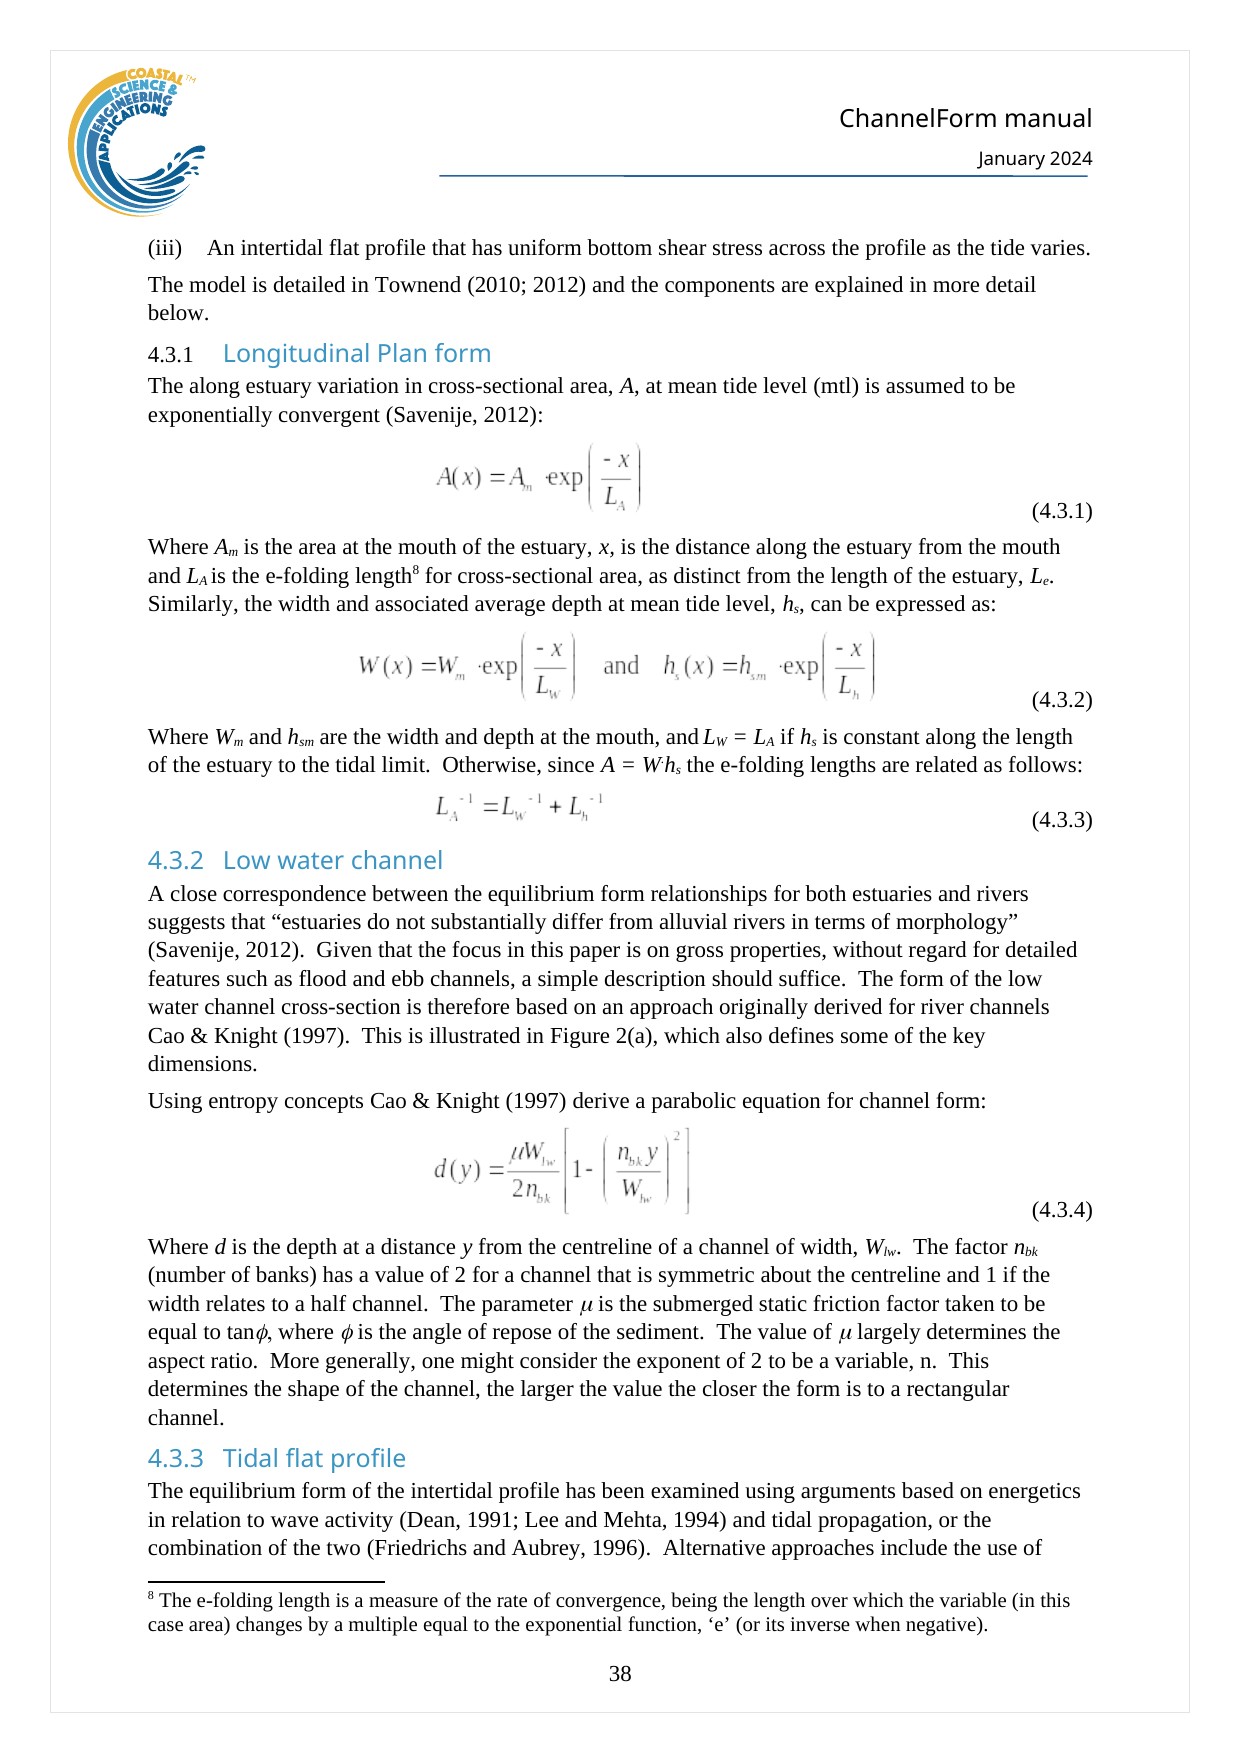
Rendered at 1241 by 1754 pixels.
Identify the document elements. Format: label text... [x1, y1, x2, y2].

list An intertidal flat profile that has uniform bottom shear stress across the profile as the tide varies. [148, 234, 1093, 260]
text Where Wm and hsm are the width and depth at the mouth, and LW = LA if hs is constant along the length of the estuary to the tidal limit. Otherwise, since A = W.hs the e-folding lengths are related as follows: [148, 723, 1093, 777]
text Where Am is the area at the mouth of the estuary, x, is the distance along the estuary from the mouth and LA is the e-folding length for cross-sectional area, as distinct from the length of the estuary, Le. Similarly, the width and associated average depth at mean tide level, hs, can be expressed as: [148, 533, 1093, 617]
text Where d is the depth at a distance y from the centreline of a channel of width, Wlw. The factor nbk (number of banks) has a value of 2 for a channel that is symmetric about the centreline and 1 if the width relates to a half channel. The parameter  is the submerged static friction factor taken to be equal to tan where  is the angle of repose of the sediment. The value of  largely determines the aspect ratio. More generally, one might consider the exponent of 2 to be a variable, n. This determines the shape of the channel, the larger the value the closer the form is to a rectangular channel. [148, 1233, 1093, 1430]
subtitle Low water channel [148, 843, 1093, 877]
subtitle Longitudinal Plan form [148, 336, 1093, 370]
text Using entropy concepts Cao & Knight (1997) derive a parabolic equation for channel form: [148, 1087, 1093, 1113]
text The along estuary variation in cross-sectional area, A, at mean tide level (mtl) is assumed to be exponentially convergent (Savenije, 2012): [148, 373, 1093, 427]
text The model is detailed in Townend (2010; 2012) and the components are explained in more detail below. [148, 271, 1093, 325]
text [148, 1477, 1093, 1560]
subtitle Tidal flat profile [148, 1440, 1093, 1474]
text A close correspondence between the equilibrium form relationships for both estuaries and rivers suggests that “estuaries do not substantially differ from alluvial rivers in terms of morphology” (Savenije, 2012). Given that the focus in this paper is on gross properties, without regard for detailed features such as flood and ebb channels, a simple description should suffice. The form of the low water channel cross-section is therefore based on an approach originally derived for river channels Cao & Knight (1997). This is illustrated in Figure 2(a), which also defines some of the key dimensions. [148, 880, 1093, 1077]
